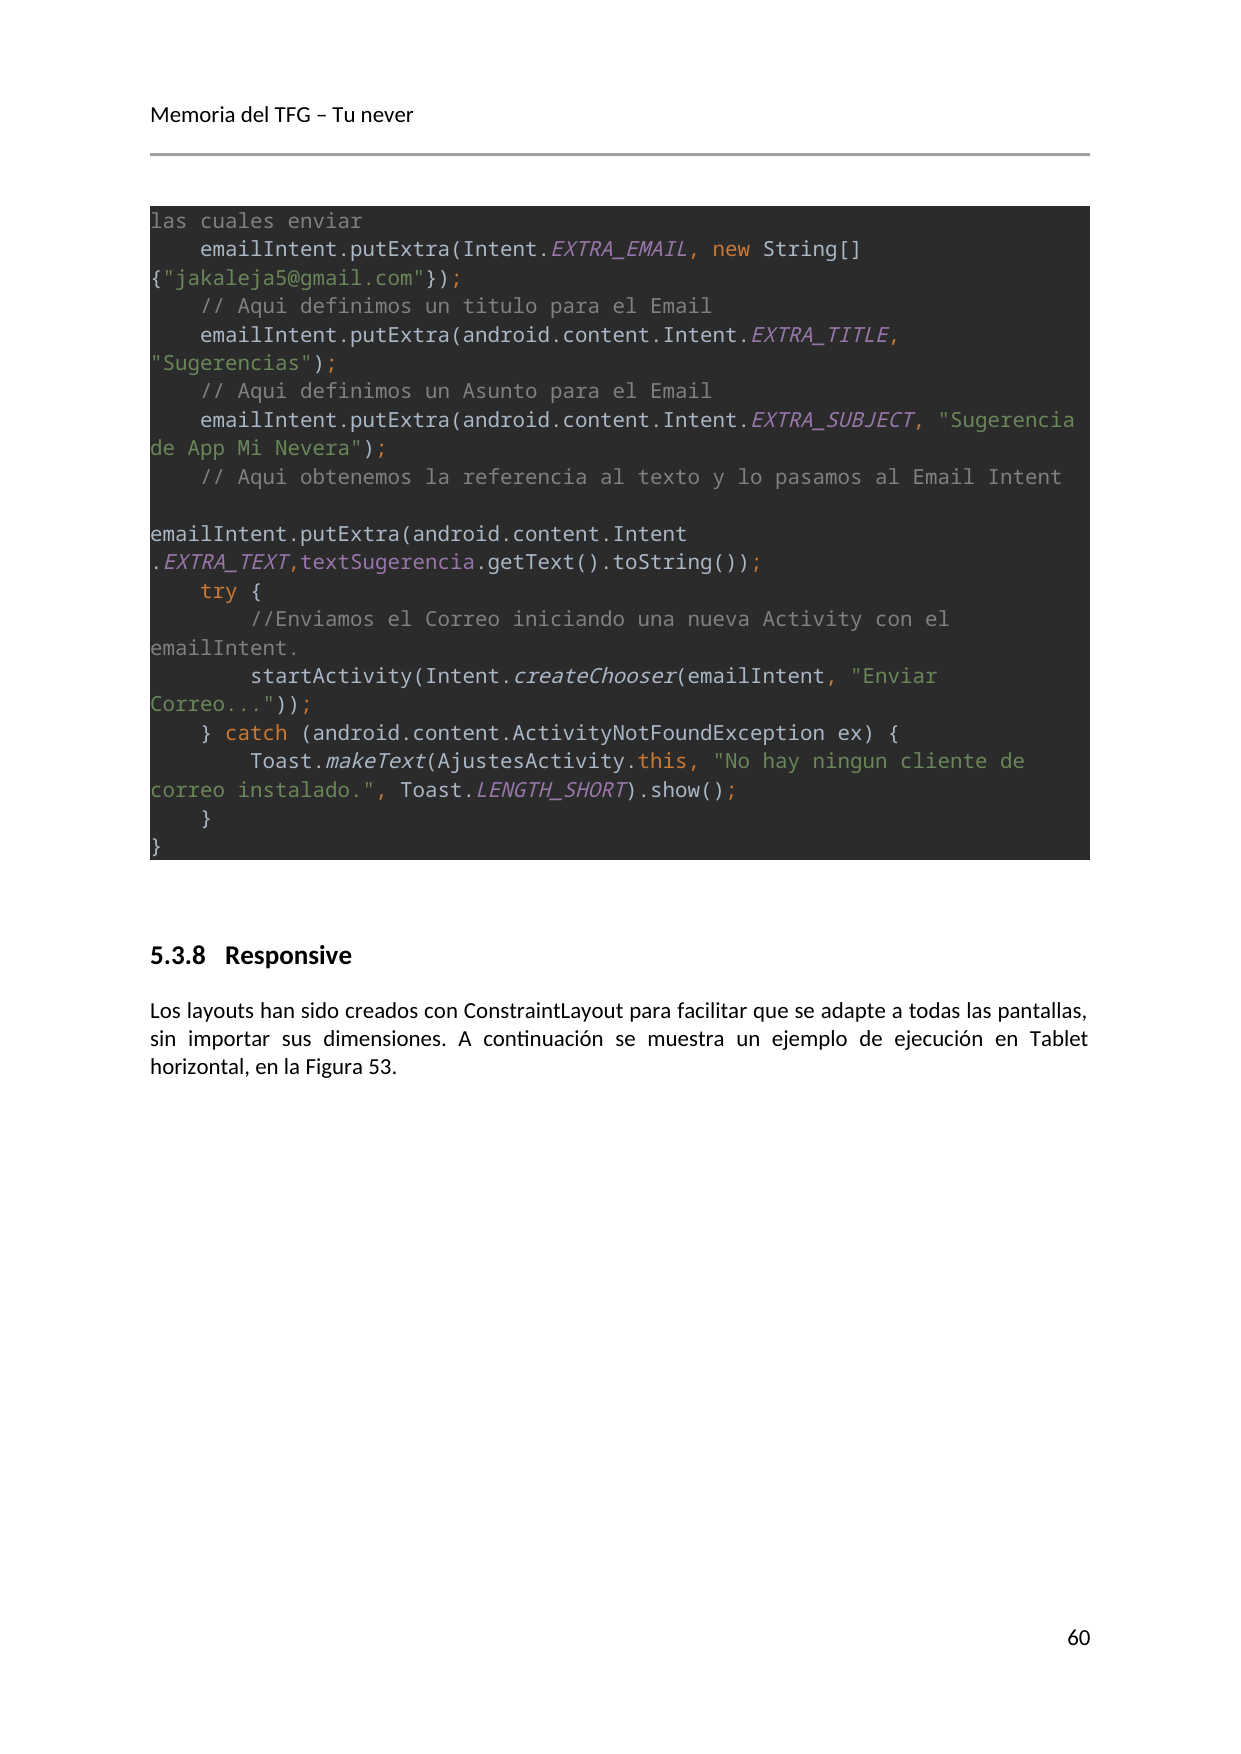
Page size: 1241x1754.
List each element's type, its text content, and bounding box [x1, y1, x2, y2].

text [150, 206, 1090, 860]
text Los layouts han sido creados con ConstraintLayout para facilitar que se adapte a todas las pantallas, sin importar sus dimensiones. A continuación se muestra un ejemplo de ejecución en Tablet horizontal, en la Figura 53. [150, 996, 1090, 1080]
text 5.3.8 Responsive [150, 938, 1090, 971]
